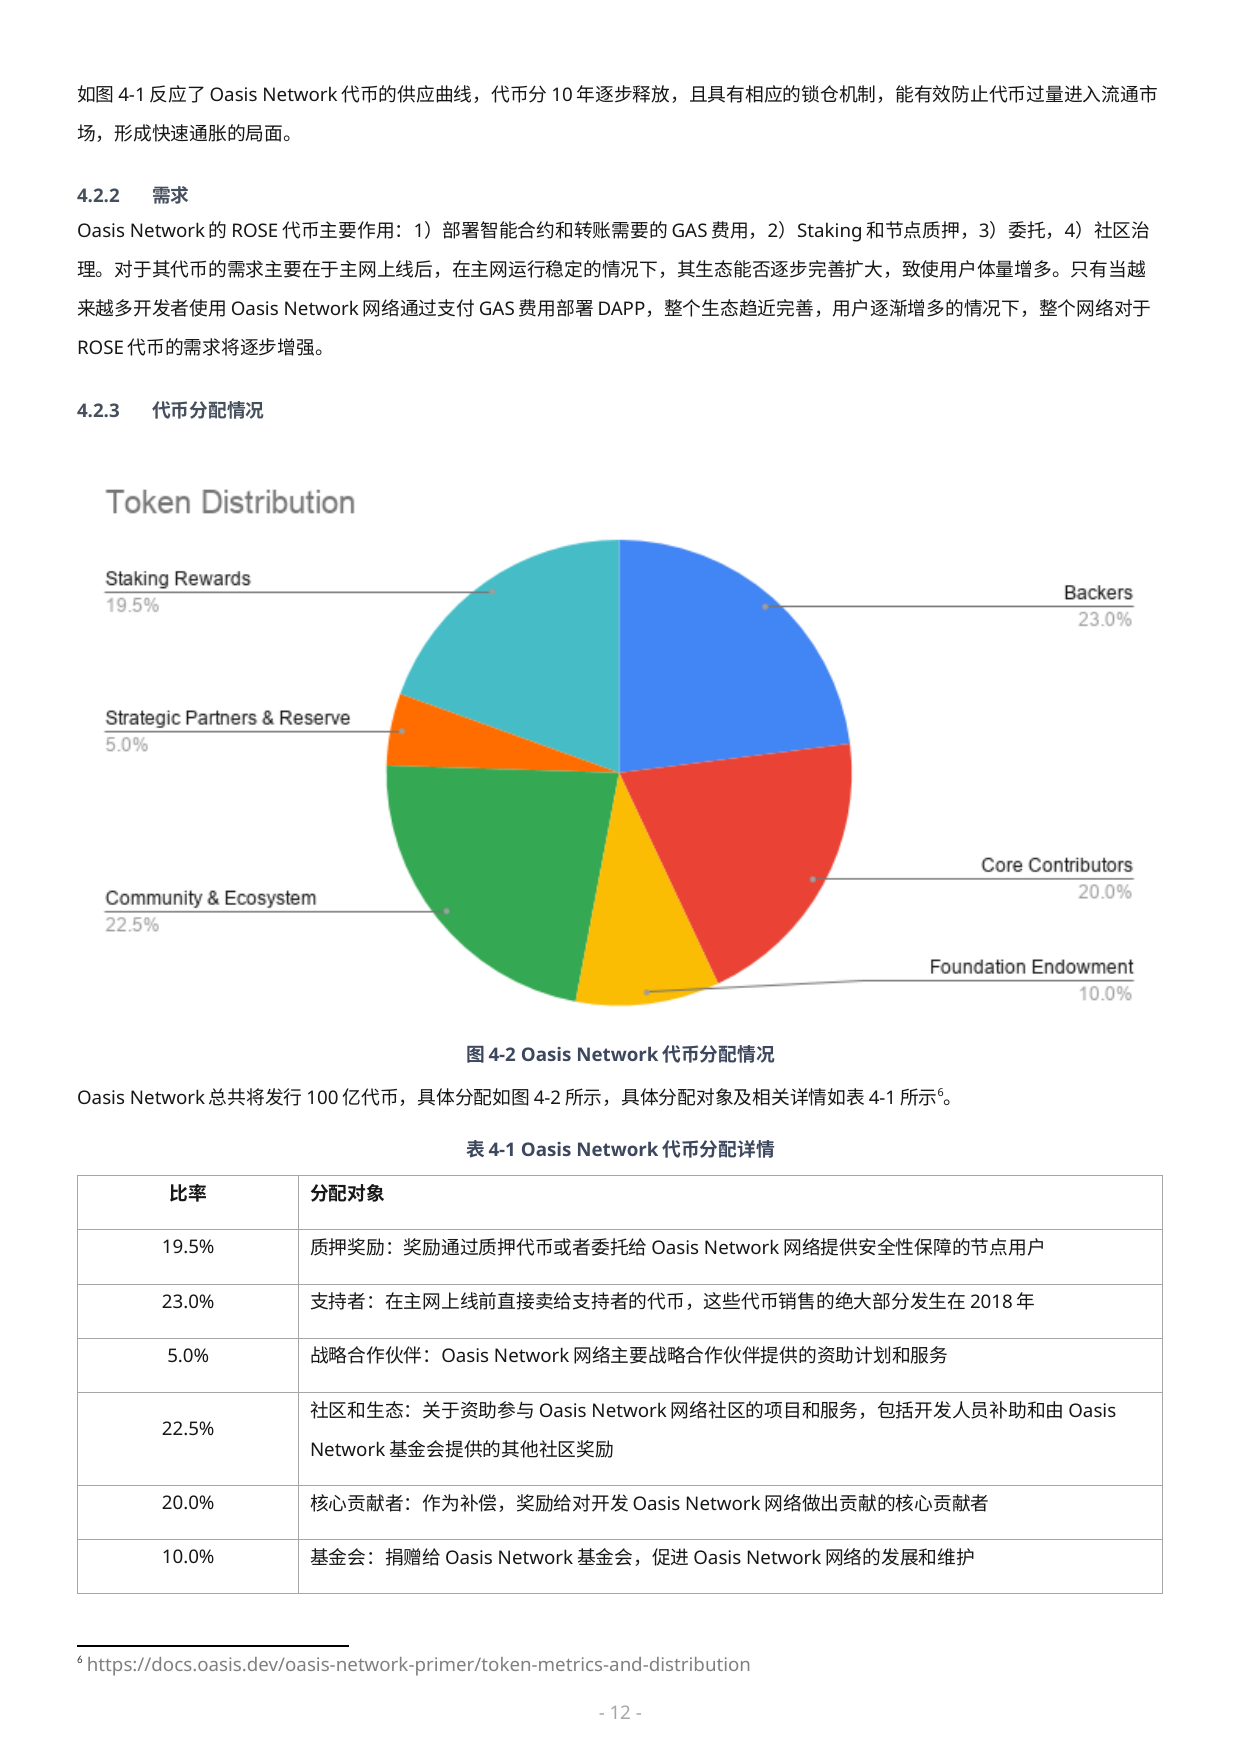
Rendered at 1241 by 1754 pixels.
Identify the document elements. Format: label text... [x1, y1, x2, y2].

table_cell 战略合作伙伴：Oasis Network网络主要战略合作伙伴提供的资助计划和服务 [299, 1339, 1162, 1392]
table_header 比率 [78, 1176, 298, 1229]
text 表4-1 Oasis Network代币分配详情 [77, 1134, 1163, 1162]
text 如图4-1反应了Oasis Network代币的供应曲线，代币分10年逐步释放，且具有相应的锁仓机制，能有效防止代币过量进入流通市场，形成快速通胀的局面。 [77, 77, 1163, 148]
table_cell 10.0% [78, 1540, 298, 1593]
text 代币分配情况 [77, 395, 1163, 422]
text 需求 [77, 181, 1163, 208]
table_cell 社区和生态：关于资助参与Oasis Network网络社区的项目和服务，包括开发人员补助和由Oasis Network基金会提供的其他社区奖励 [299, 1393, 1162, 1484]
table_cell 核心贡献者：作为补偿，奖励给对开发Oasis Network网络做出贡献的核心贡献者 [299, 1486, 1162, 1539]
table_cell 22.5% [78, 1393, 298, 1484]
table_cell 质押奖励：奖励通过质押代币或者委托给Oasis Network网络提供安全性保障的节点用户 [299, 1230, 1162, 1283]
table_cell 5.0% [78, 1339, 298, 1392]
table_cell 支持者：在主网上线前直接卖给支持者的代币，这些代币销售的绝大部分发生在2018年 [299, 1285, 1162, 1337]
picture [76, 455, 1163, 1035]
table_cell 23.0% [78, 1285, 298, 1337]
table_cell 20.0% [78, 1486, 298, 1539]
table_cell 19.5% [78, 1230, 298, 1283]
text 图4-2 Oasis Network代币分配情况 [77, 1040, 1163, 1067]
text Oasis Network的ROSE代币主要作用：1）部署智能合约和转账需要的GAS费用，2）Staking和节点质押，3）委托，4）社区治理。对于其代币的需求主要在于主网上线后，在主网运行稳定的情况下，其生态能否逐步完善扩大，致使用户体量增多。只有当越来越多开发者使用Oasis Network网络通过支付GAS费用部署DAPP，整个生态趋近完善，用户逐渐增多的情况下，整个网络对于ROSE代币的需求将逐步增强。 [77, 213, 1163, 363]
table_header 分配对象 [299, 1176, 1162, 1229]
text Oasis Network总共将发行100亿代币，具体分配如图4-2所示，具体分配对象及相关详情如表4-1所示。 [77, 1080, 1163, 1113]
table_cell 基金会：捐赠给Oasis Network基金会，促进Oasis Network网络的发展和维护 [299, 1540, 1162, 1593]
